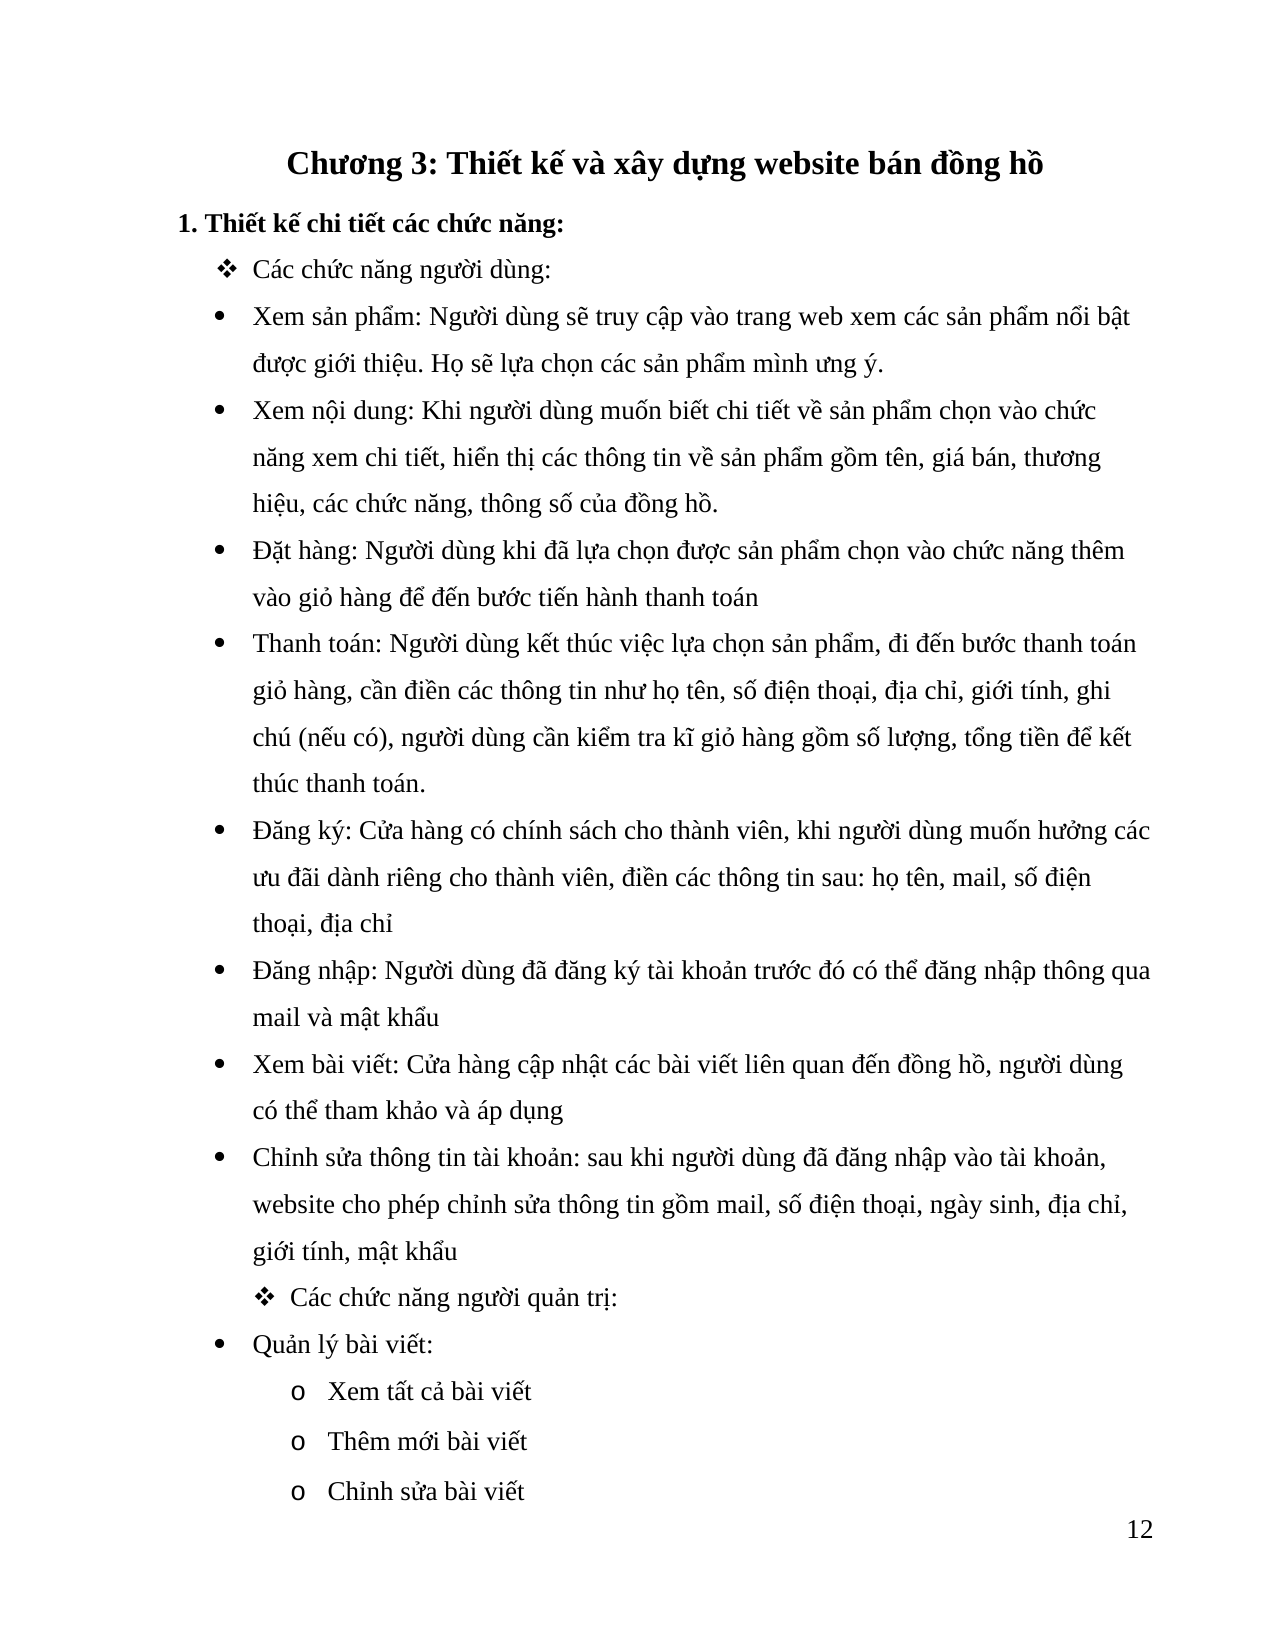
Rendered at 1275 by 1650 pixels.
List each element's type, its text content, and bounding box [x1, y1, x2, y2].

subtitle 1. Thiết kế chi tiết các chức năng: [177, 207, 1153, 238]
list Quản lý bài viết: [215, 1328, 1153, 1359]
list Đăng ký: Cửa hàng có chính sách cho thành viên, khi người dùng muốn hưởng các ưu đãi dành riêng cho thành viên, điền các thông tin sau: họ tên, mail, số điện thoại, địa chỉ [215, 814, 1153, 939]
list Chỉnh sửa thông tin tài khoản: sau khi người dùng đã đăng nhập vào tài khoản, website cho phép chỉnh sửa thông tin gồm mail, số điện thoại, ngày sinh, địa chỉ, giới tính, mật khẩu [215, 1141, 1153, 1266]
list Các chức năng người dùng: [215, 253, 1153, 285]
list Đặt hàng: Người dùng khi đã lựa chọn được sản phẩm chọn vào chức năng thêm vào giỏ hàng để đến bước tiến hành thanh toán [215, 534, 1153, 612]
list Xem tất cả bài viết [290, 1375, 1153, 1408]
list Xem sản phẩm: Người dùng sẽ truy cập vào trang web xem các sản phẩm nổi bật được giới thiệu. Họ sẽ lựa chọn các sản phẩm mình ưng ý. [215, 300, 1153, 378]
subtitle Chương 3: Thiết kế và xây dựng website bán đồng hồ [177, 143, 1153, 181]
list Xem nội dung: Khi người dùng muốn biết chi tiết về sản phẩm chọn vào chức năng xem chi tiết, hiển thị các thông tin về sản phẩm gồm tên, giá bán, thương hiệu, các chức năng, thông số của đồng hồ. [215, 394, 1153, 518]
list Thanh toán: Người dùng kết thúc việc lựa chọn sản phẩm, đi đến bước thanh toán giỏ hàng, cần điền các thông tin như họ tên, số điện thoại, địa chỉ, giới tính, ghi chú (nếu có), người dùng cần kiểm tra kĩ giỏ hàng gồm số lượng, tổng tiền để kết thúc thanh toán. [215, 627, 1153, 799]
list Xem bài viết: Cửa hàng cập nhật các bài viết liên quan đến đồng hồ, người dùng có thể tham khảo và áp dụng [215, 1048, 1153, 1126]
list Thêm mới bài viết [290, 1425, 1153, 1458]
list Các chức năng người quản trị: [252, 1281, 1153, 1312]
list Đăng nhập: Người dùng đã đăng ký tài khoản trước đó có thể đăng nhập thông qua mail và mật khẩu [215, 954, 1153, 1032]
list Chỉnh sửa bài viết [290, 1475, 1153, 1509]
